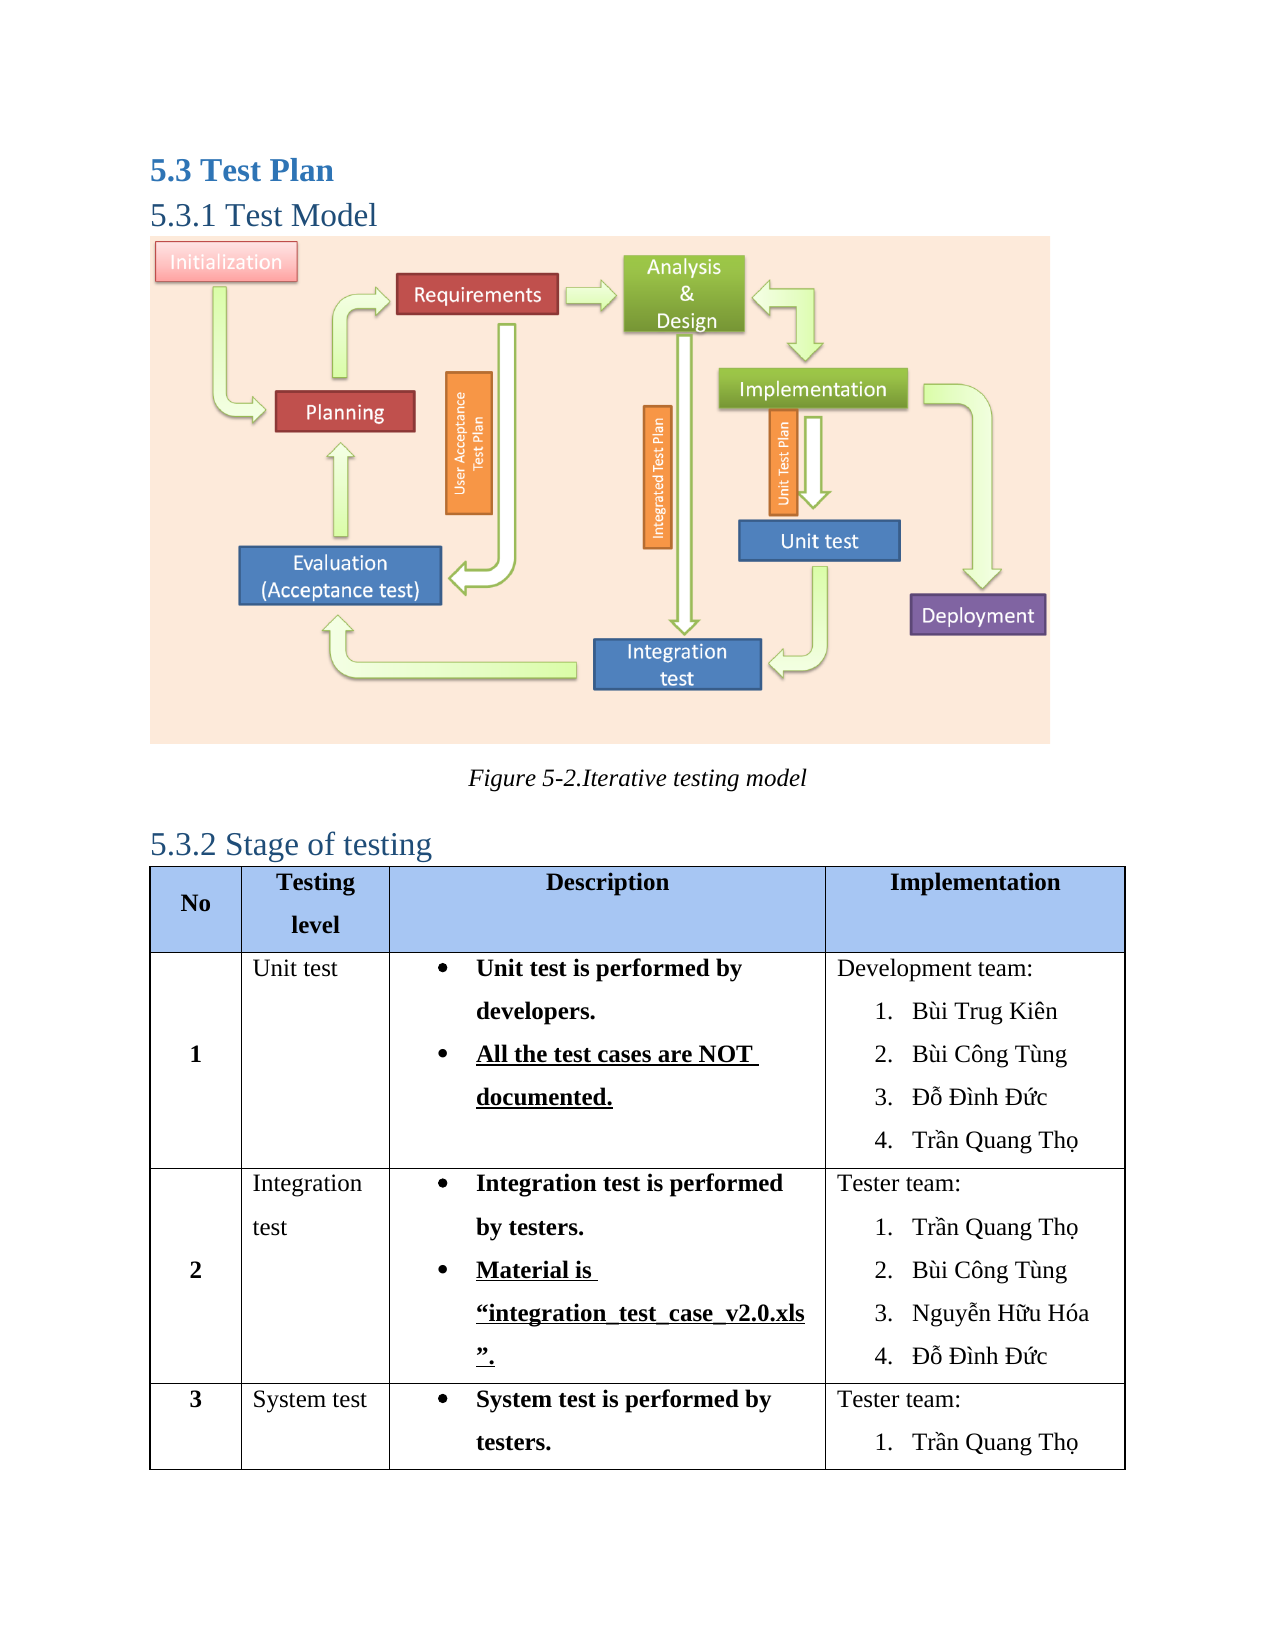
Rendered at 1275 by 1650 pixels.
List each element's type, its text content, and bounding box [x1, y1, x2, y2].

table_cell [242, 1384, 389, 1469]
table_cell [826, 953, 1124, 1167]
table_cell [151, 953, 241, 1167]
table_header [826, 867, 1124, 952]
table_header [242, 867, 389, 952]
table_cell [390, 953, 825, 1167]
subtitle 5.3 Test Plan [150, 150, 1125, 188]
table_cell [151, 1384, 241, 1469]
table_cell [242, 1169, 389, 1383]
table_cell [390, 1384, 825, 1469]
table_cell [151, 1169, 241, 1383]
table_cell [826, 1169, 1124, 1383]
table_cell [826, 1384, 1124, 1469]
subtitle 5.3.2 Stage of testing [150, 824, 1125, 863]
text Figure 5-2.Iterative testing model [150, 763, 1125, 791]
subtitle 5.3.1 Test Model [150, 196, 1125, 234]
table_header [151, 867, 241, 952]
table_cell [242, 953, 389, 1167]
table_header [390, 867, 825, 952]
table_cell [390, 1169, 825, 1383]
picture [150, 236, 1050, 744]
